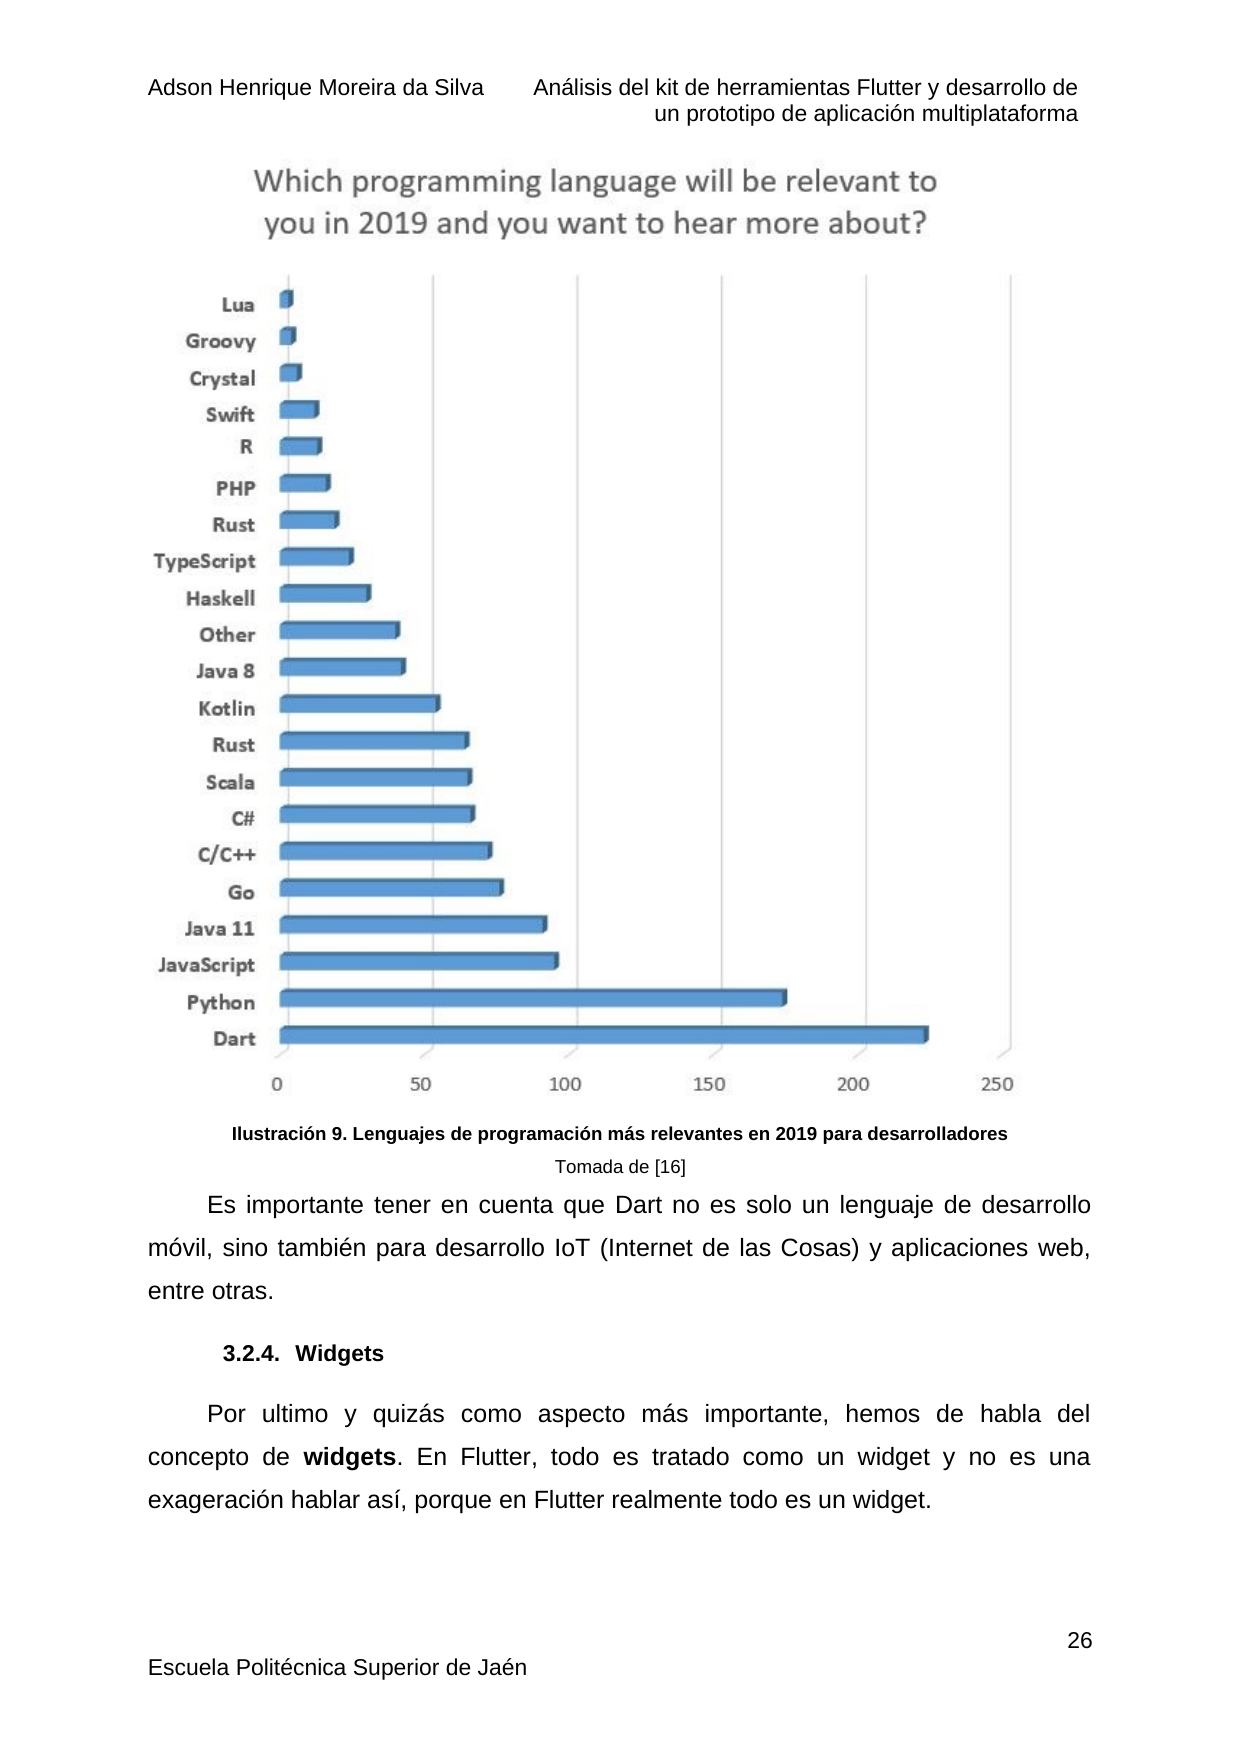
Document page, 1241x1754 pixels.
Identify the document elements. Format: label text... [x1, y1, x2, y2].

picture [142, 147, 1051, 1114]
subtitle Widgets [223, 1340, 1092, 1366]
text Por ultimo y quizás como aspecto más importante, hemos de habla del concepto de widgets. En Flutter, todo es tratado como un widget y no es una exageración hablar así, porque en Flutter realmente todo es un widget. [148, 1399, 1092, 1514]
